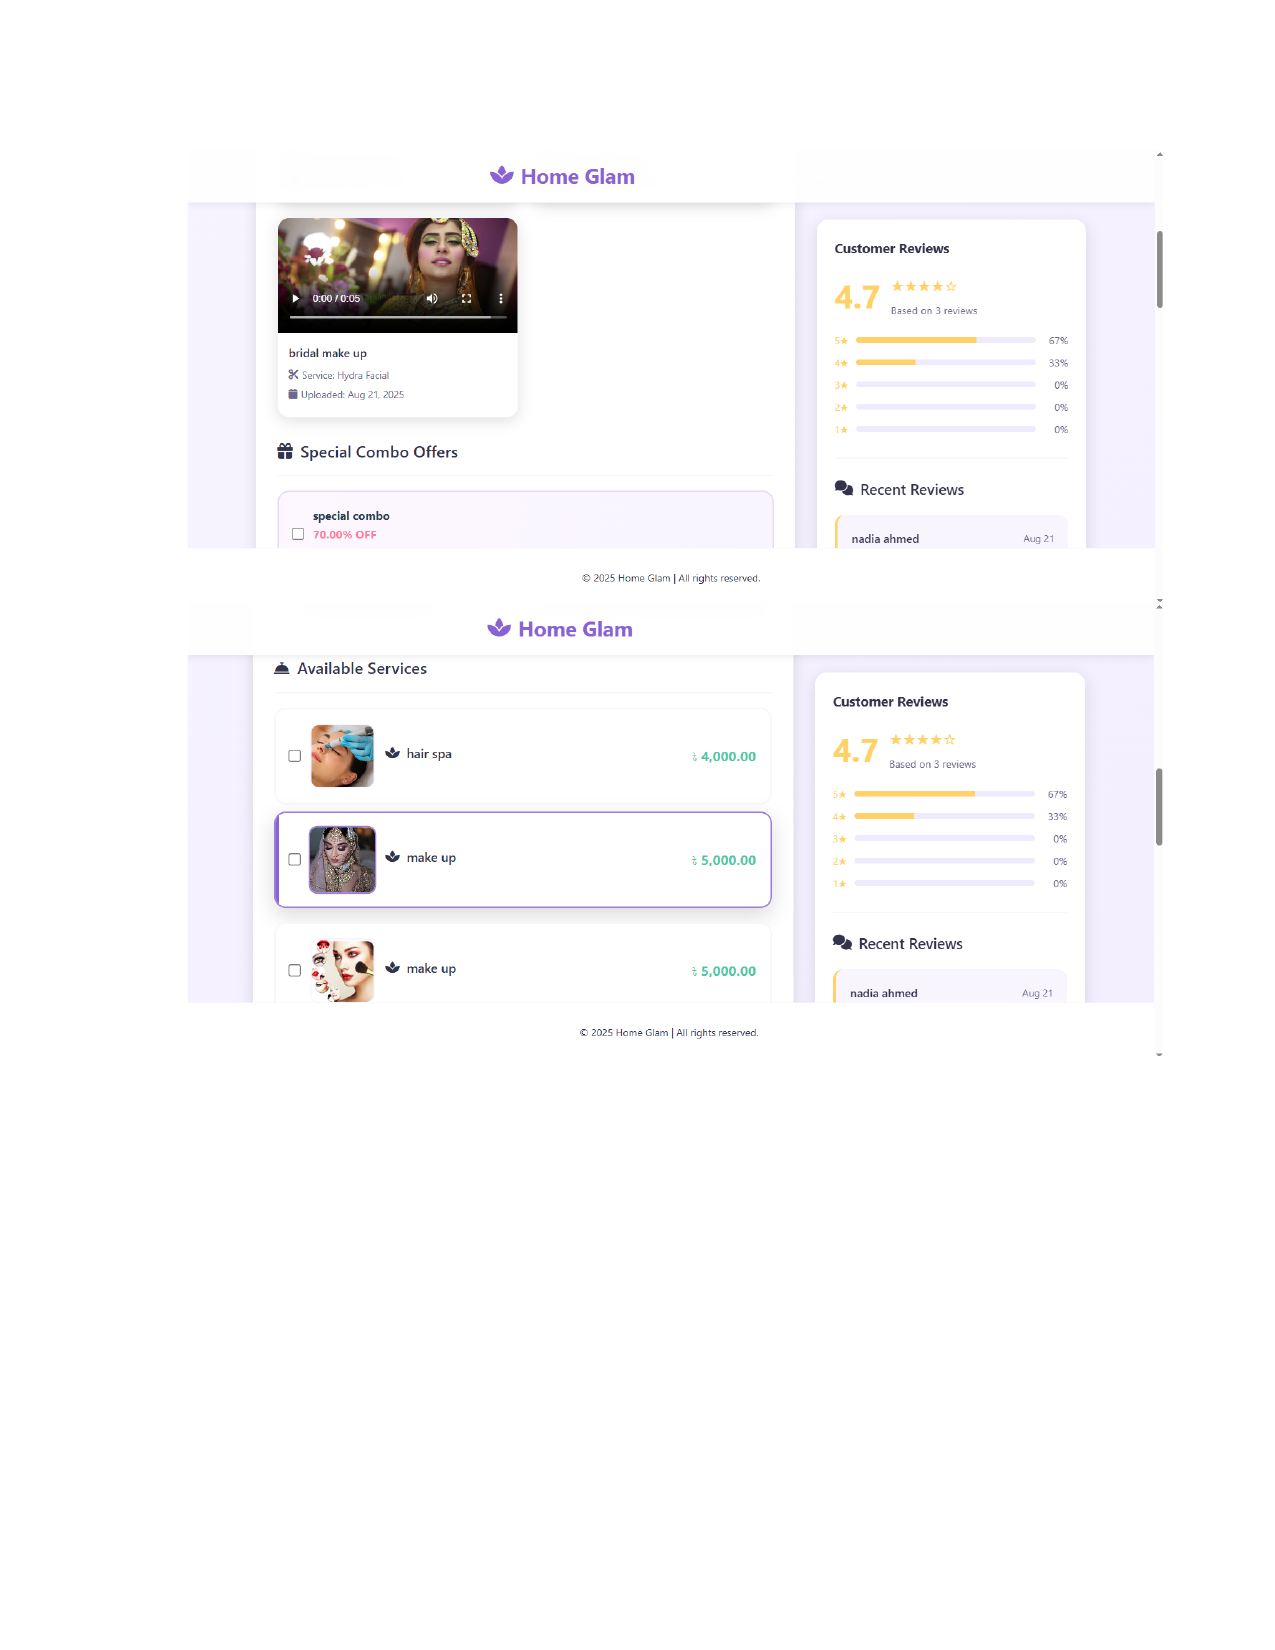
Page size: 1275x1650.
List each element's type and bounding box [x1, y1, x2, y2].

picture [187, 150, 1163, 1056]
